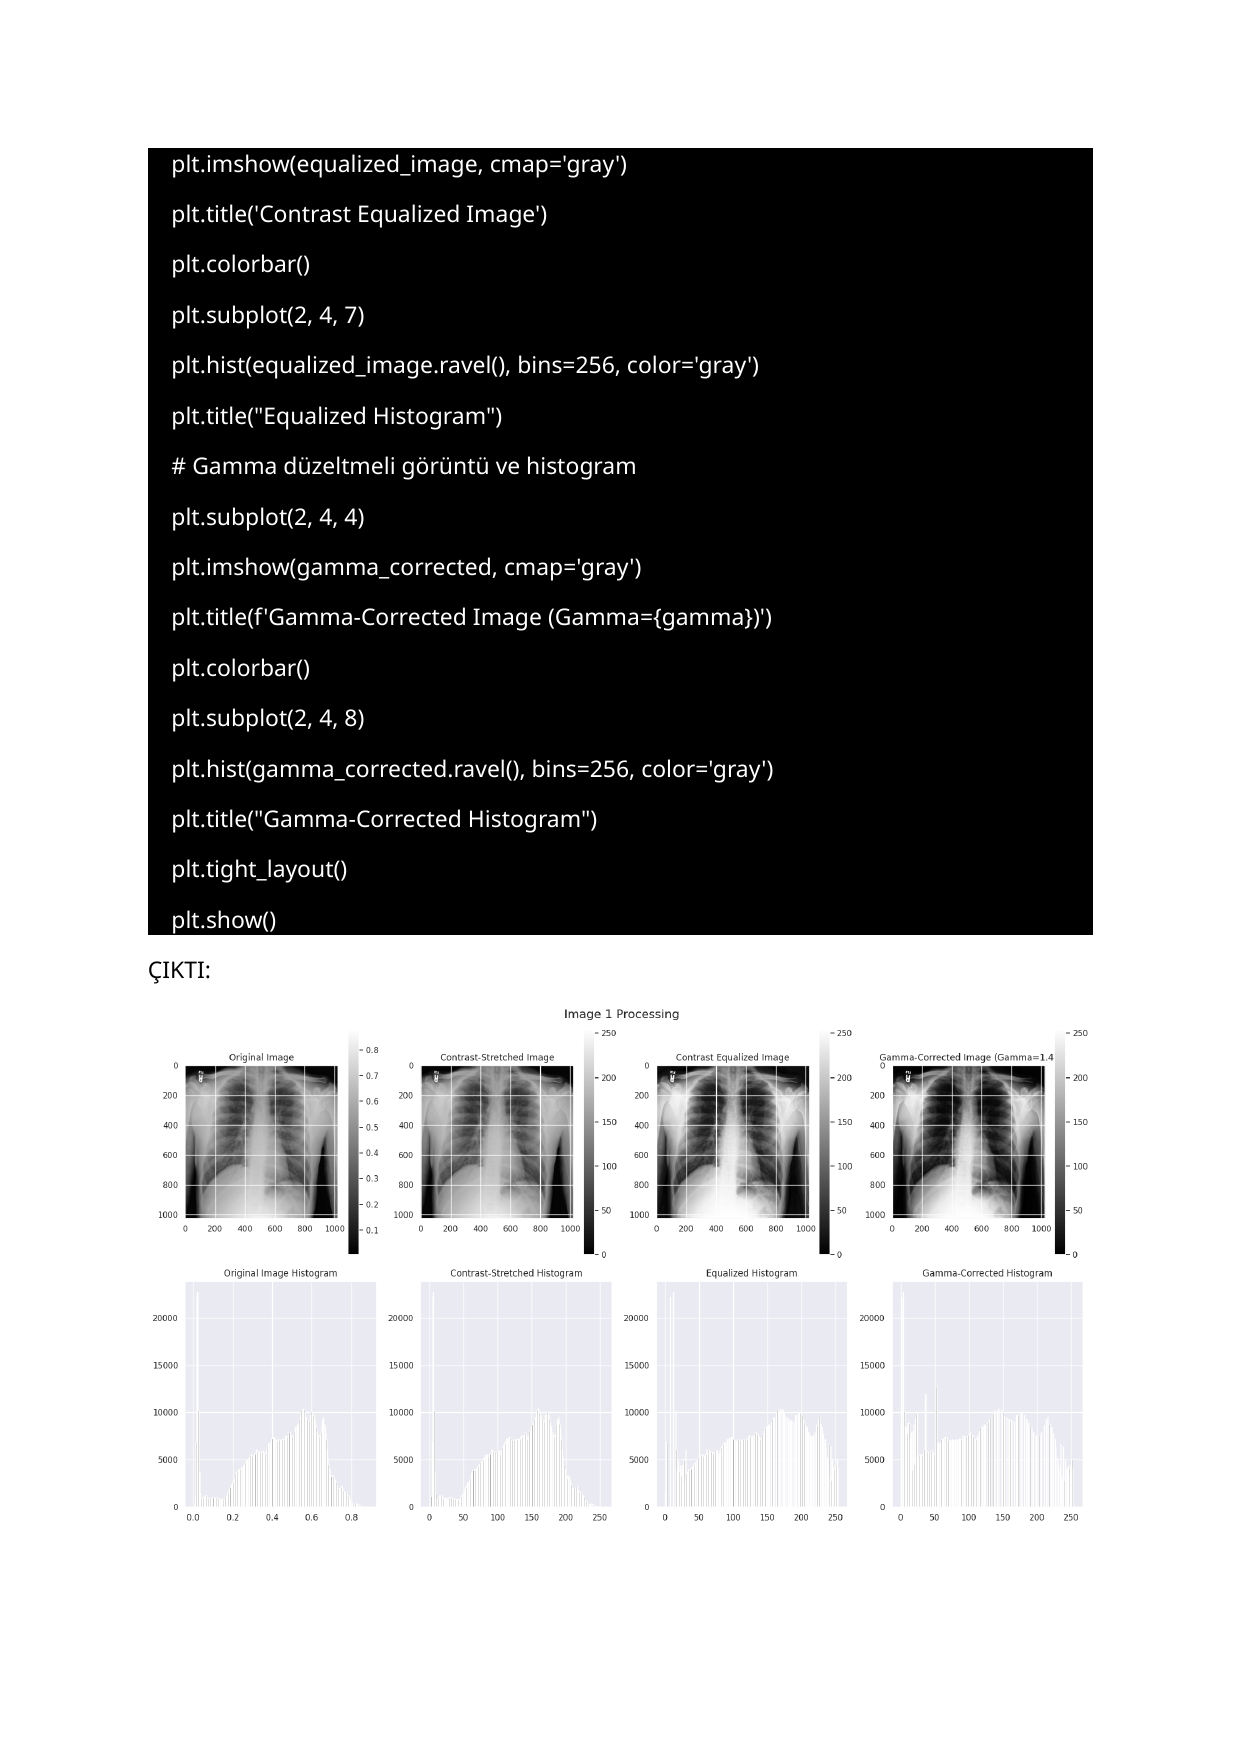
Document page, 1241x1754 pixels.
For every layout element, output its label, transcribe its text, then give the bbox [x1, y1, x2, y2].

text plt.imshow(gamma_corrected, cmap='gray') [148, 551, 1093, 582]
text plt.hist(gamma_corrected.ravel(), bins=256, color='gray') [148, 753, 1093, 784]
text plt.title(f'Gamma-Corrected Image (Gamma={gamma})') [148, 601, 1093, 633]
text plt.subplot(2, 4, 8) [148, 702, 1093, 733]
text plt.subplot(2, 4, 4) [148, 501, 1093, 532]
text plt.show() [148, 904, 1093, 935]
text plt.title("Equalized Histogram") [148, 400, 1093, 431]
text plt.colorbar() [148, 248, 1093, 280]
text plt.subplot(2, 4, 7) [148, 299, 1093, 330]
text plt.hist(equalized_image.ravel(), bins=256, color='gray') [148, 349, 1093, 381]
picture [147, 1004, 1093, 1527]
text # Gamma düzeltmeli görüntü ve histogram [148, 450, 1093, 481]
text plt.colorbar() [148, 652, 1093, 683]
text plt.tight_layout() [148, 853, 1093, 885]
text plt.title("Gamma-Corrected Histogram") [148, 803, 1093, 834]
text plt.imshow(equalized_image, cmap='gray') [148, 148, 1093, 179]
text ÇIKTI: [148, 954, 1093, 986]
text plt.title('Contrast Equalized Image') [148, 198, 1093, 229]
